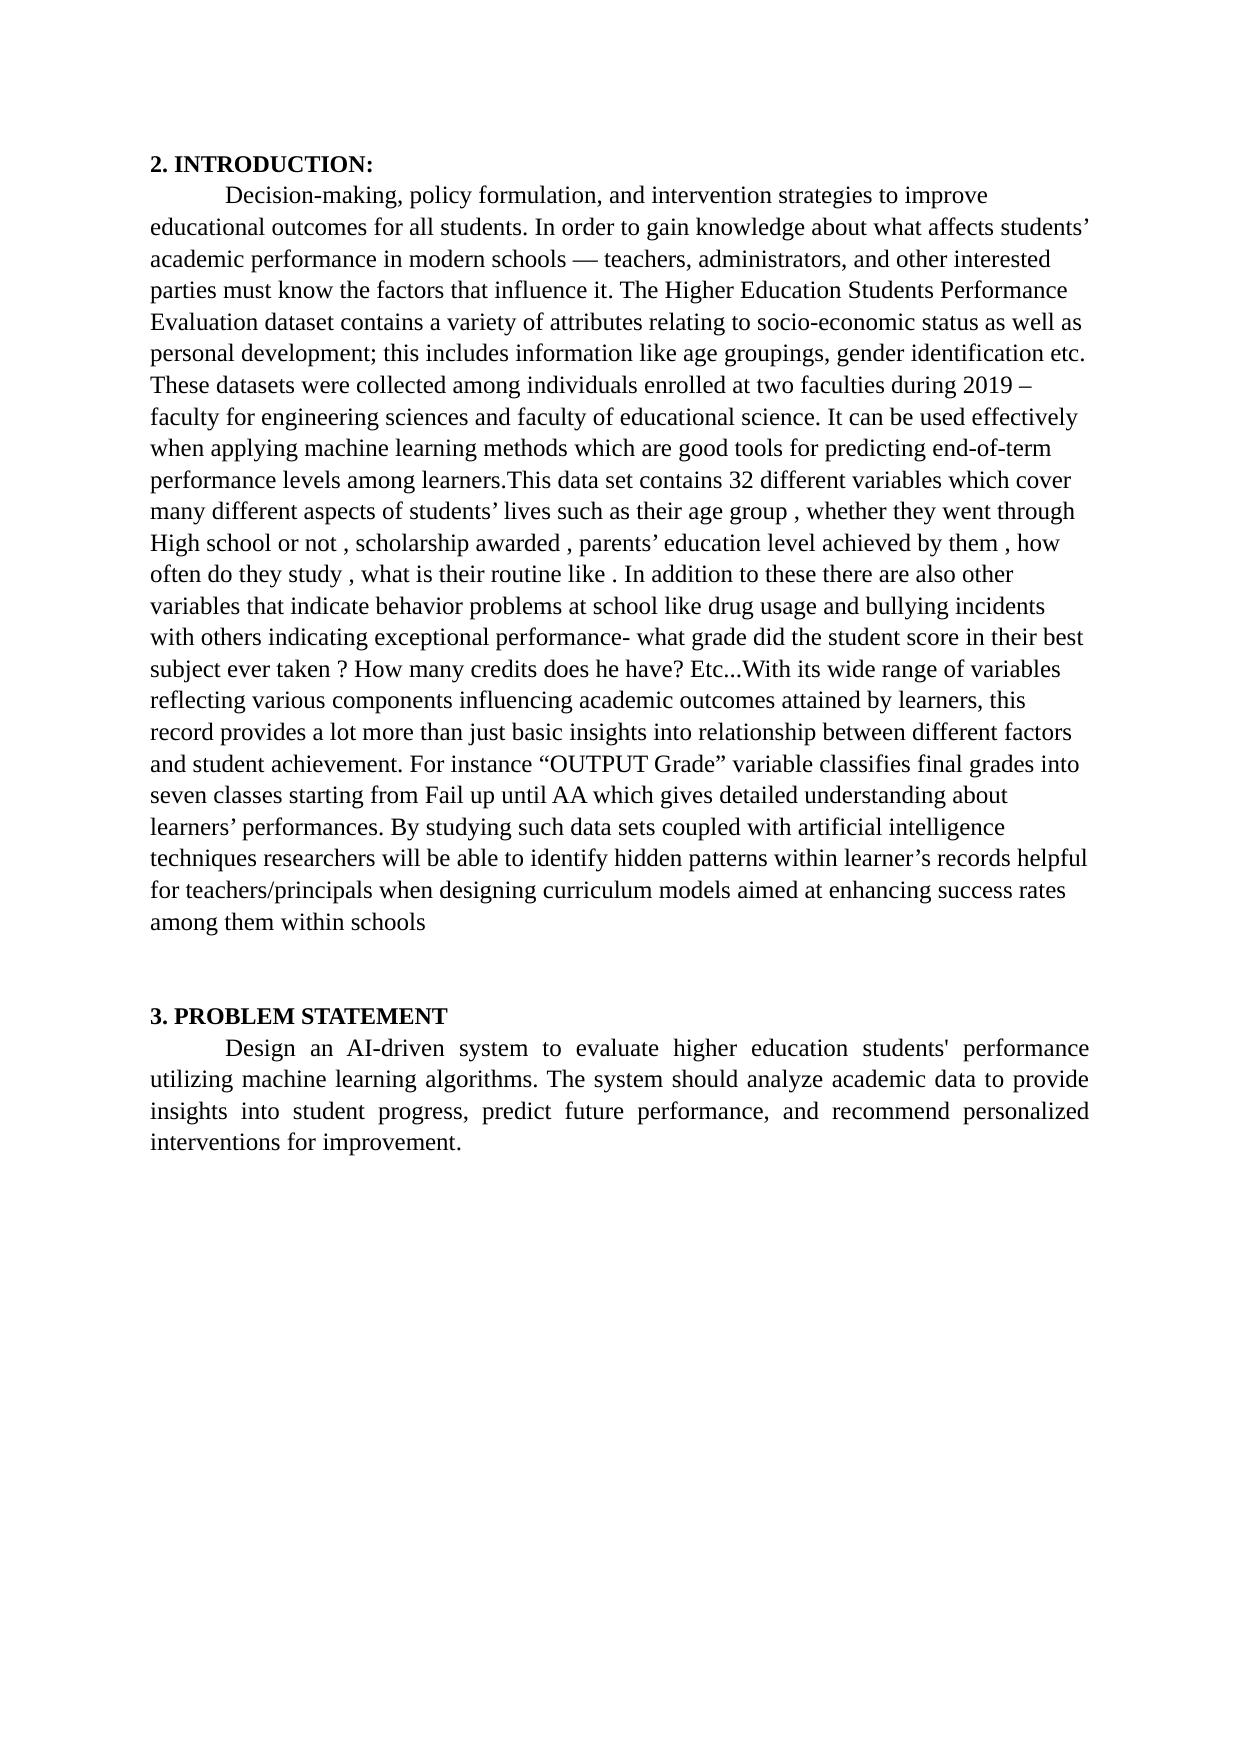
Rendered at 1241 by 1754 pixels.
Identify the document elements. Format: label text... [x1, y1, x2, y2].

text 2. INTRODUCTION: [150, 150, 840, 178]
text 3. PROBLEM STATEMENT [150, 1002, 1090, 1030]
text Decision-making, policy formulation, and intervention strategies to improve educational outcomes for all students. In order to gain knowledge about what affects students’ academic performance in modern schools — teachers, administrators, and other interested parties must know the factors that influence it. The Higher Education Students Performance Evaluation dataset contains a variety of attributes relating to socio-economic status as well as personal development; this includes information like age groupings, gender identification etc. These datasets were collected among individuals enrolled at two faculties during 2019 – faculty for engineering sciences and faculty of educational science. It can be used effectively when applying machine learning methods which are good tools for predicting end-of-term performance levels among learners.This data set contains 32 different variables which cover many different aspects of students’ lives such as their age group , whether they went through High school or not , scholarship awarded , parents’ education level achieved by them , how often do they study , what is their routine like . In addition to these there are also other variables that indicate behavior problems at school like drug usage and bullying incidents with others indicating exceptional performance- what grade did the student score in their best subject ever taken ? How many credits does he have? Etc...With its wide range of variables reflecting various components influencing academic outcomes attained by learners, this record provides a lot more than just basic insights into relationship between different factors and student achievement. For instance “OUTPUT Grade” variable classifies final grades into seven classes starting from Fail up until AA which gives detailed understanding about learners’ performances. By studying such data sets coupled with artificial intelligence techniques researchers will be able to identify hidden patterns within learner’s records helpful for teachers/principals when designing curriculum models aimed at enhancing success rates among them within schools [150, 181, 1090, 935]
text Design an AI-driven system to evaluate higher education students' performance utilizing machine learning algorithms. The system should analyze academic data to provide insights into student progress, predict future performance, and recommend personalized interventions for improvement. [150, 1033, 1090, 1156]
